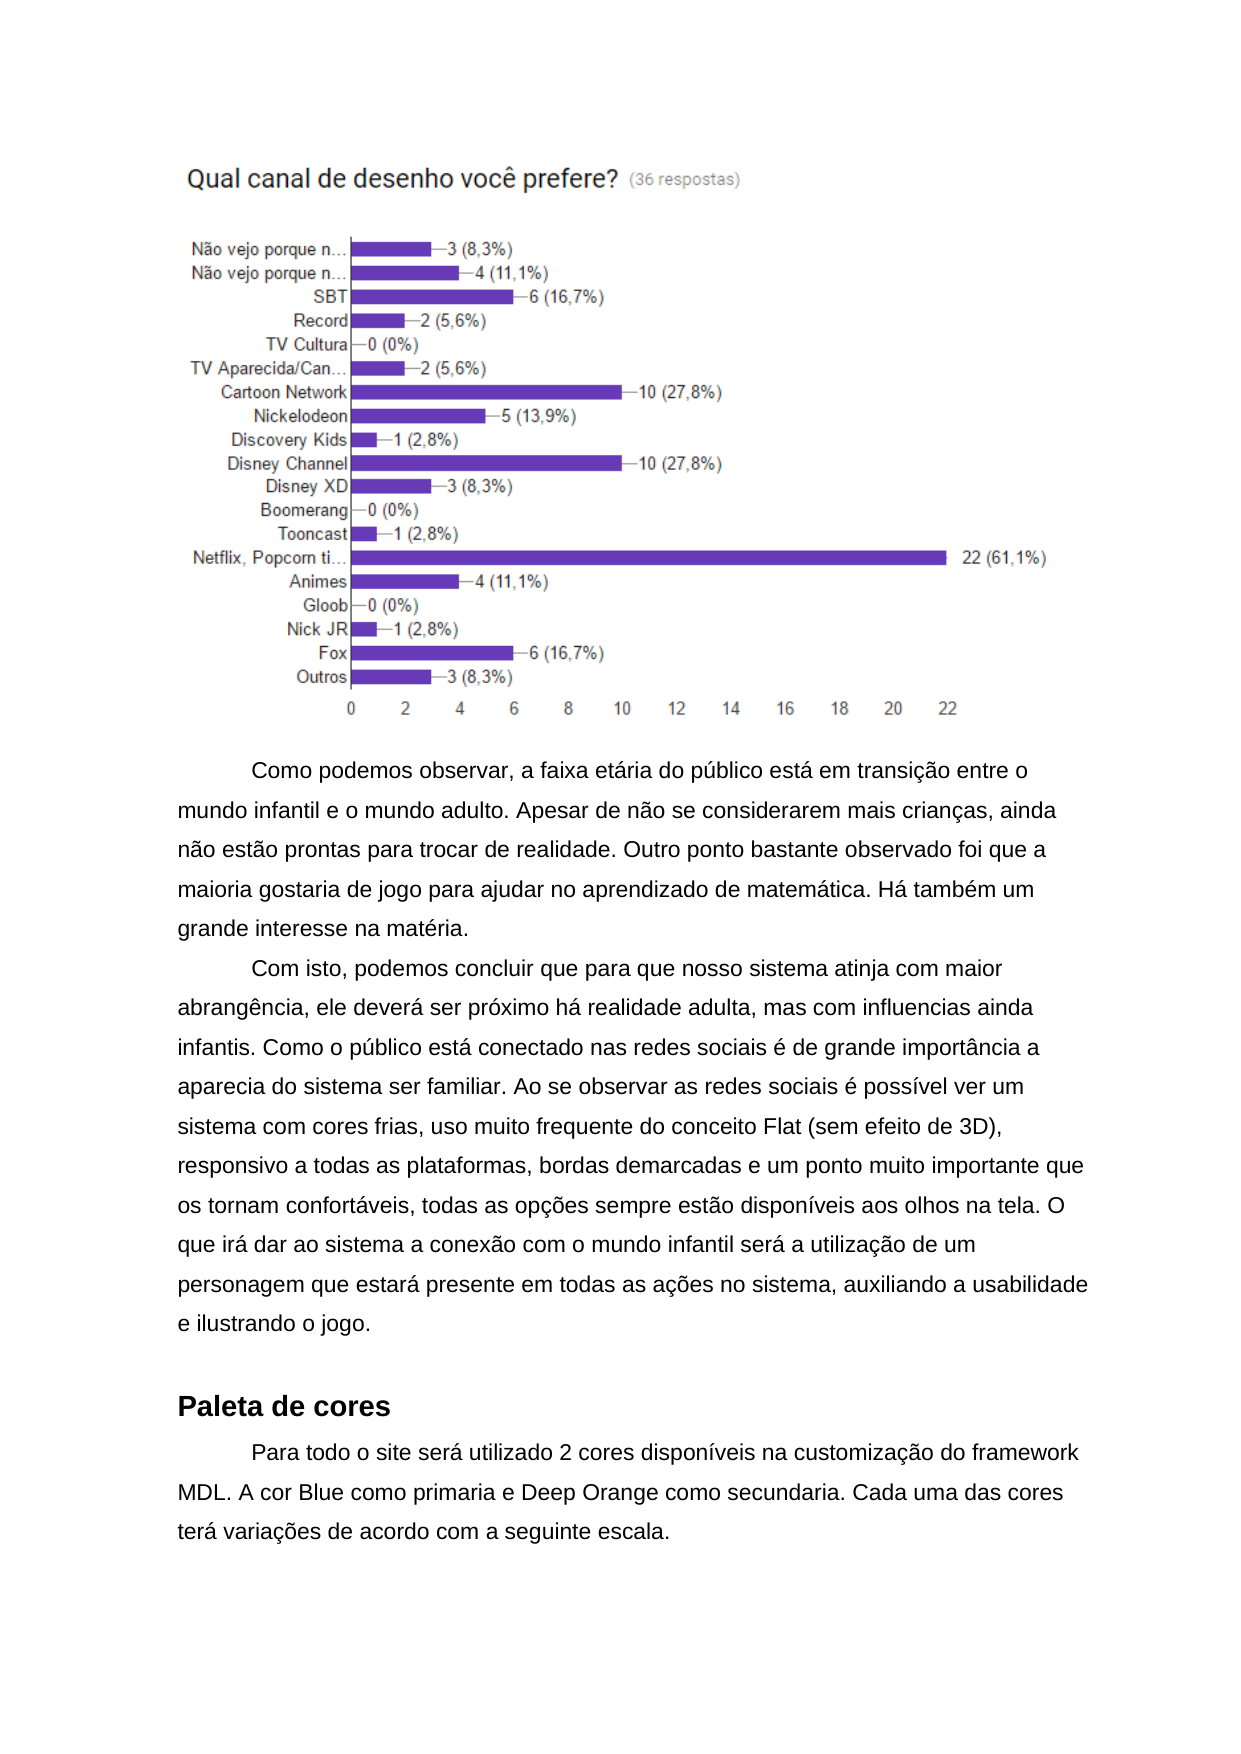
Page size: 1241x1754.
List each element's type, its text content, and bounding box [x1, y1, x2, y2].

picture [177, 147, 1063, 744]
text Com isto, podemos concluir que para que nosso sistema atinja com maior abrangência, ele deverá ser próximo há realidade adulta, mas com influencias ainda infantis. Como o público está conectado nas redes sociais é de grande importância a aparecia do sistema ser familiar. Ao se observar as redes sociais é possível ver um sistema com cores frias, uso muito frequente do conceito Flat (sem efeito de 3D), responsivo a todas as plataformas, bordas demarcadas e um ponto muito importante que os tornam confortáveis, todas as opções sempre estão disponíveis aos olhos na tela. O que irá dar ao sistema a conexão com o mundo infantil será a utilização de um personagem que estará presente em todas as ações no sistema, auxiliando a usabilidade e ilustrando o jogo. [177, 955, 1093, 1336]
text Como podemos observar, a faixa etária do público está em transição entre o mundo infantil e o mundo adulto. Apesar de não se considerarem mais crianças, ainda não estão prontas para trocar de realidade. Outro ponto bastante observado foi que a maioria gostaria de jogo para ajudar no aprendizado de matemática. Há também um grande interesse na matéria. [177, 757, 1093, 942]
text Paleta de cores [177, 1389, 1093, 1422]
text Para todo o site será utilizado 2 cores disponíveis na customização do framework MDL. A cor Blue como primaria e Deep Orange como secundaria. Cada uma das cores terá variações de acordo com a seguinte escala. [177, 1439, 1093, 1544]
